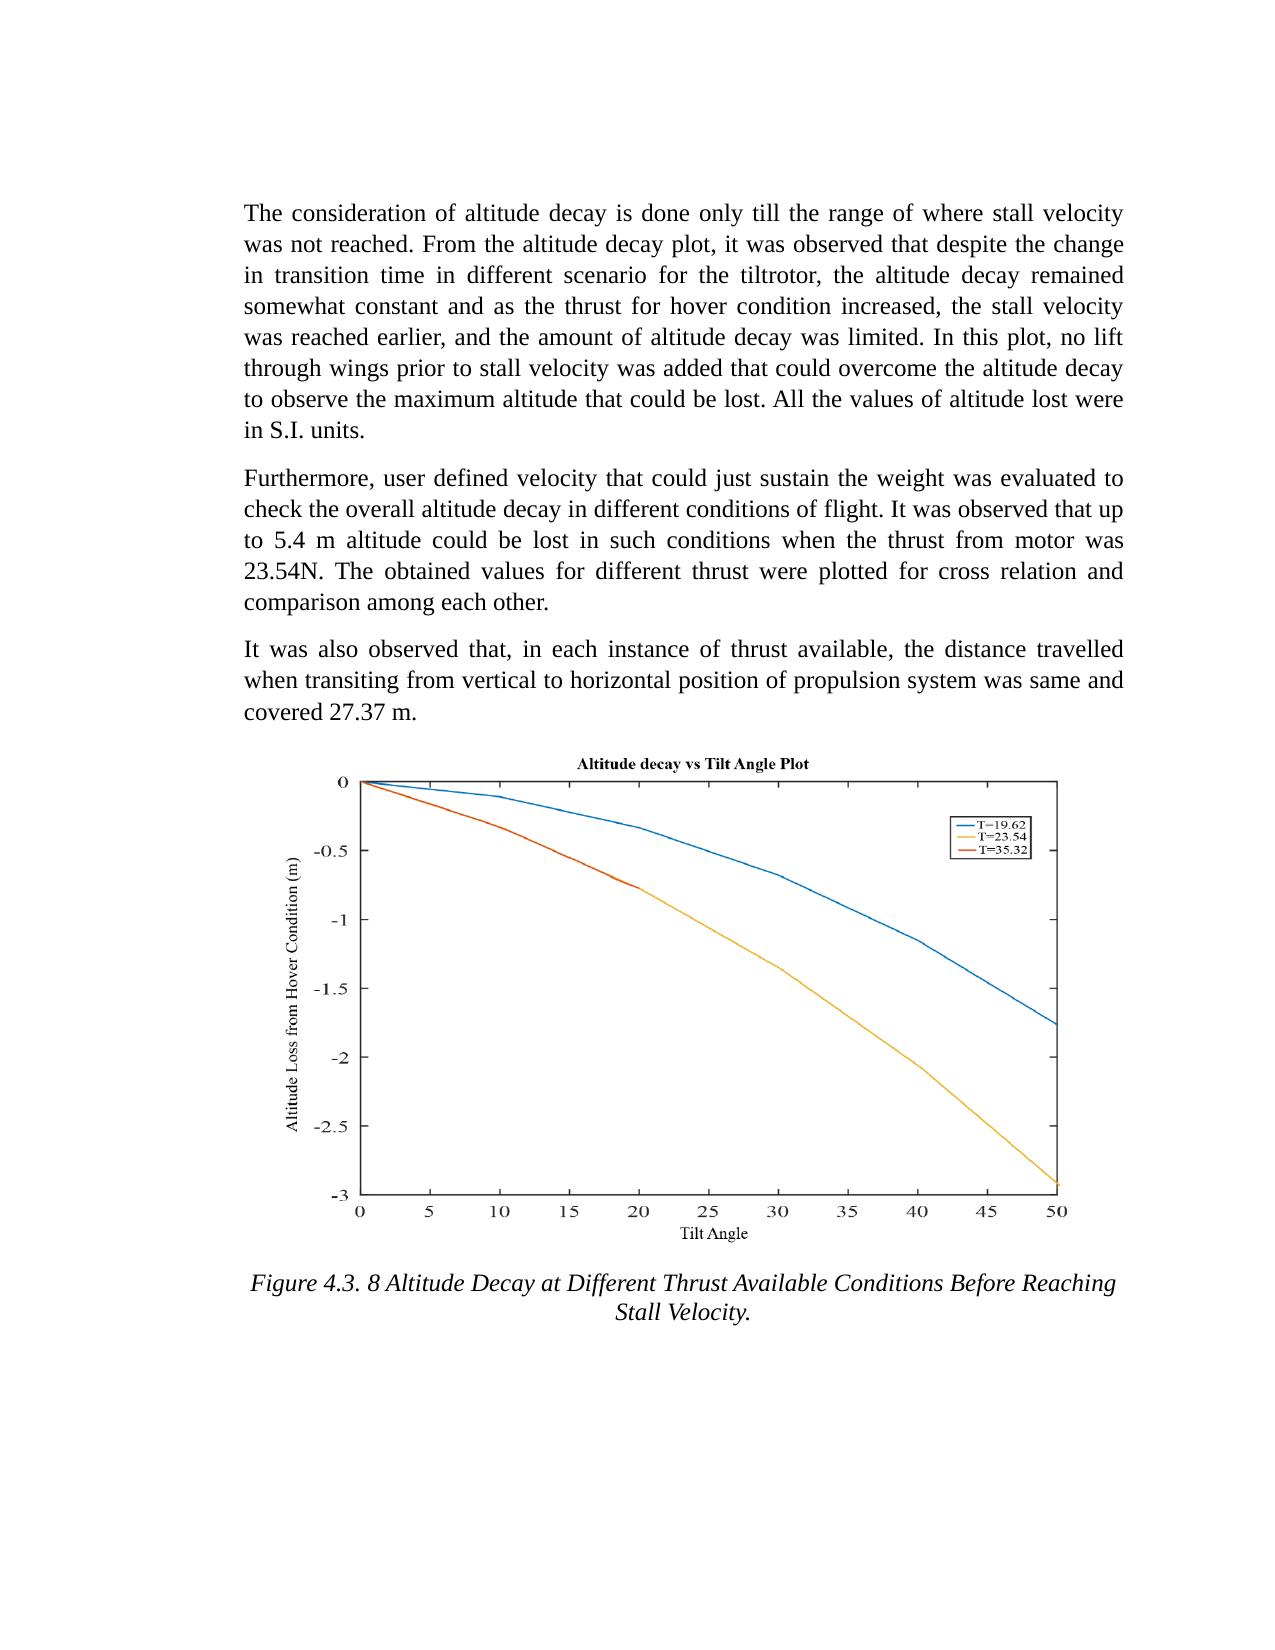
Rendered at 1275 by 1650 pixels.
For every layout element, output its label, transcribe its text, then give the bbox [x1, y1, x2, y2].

picture [243, 744, 1142, 1250]
text The consideration of altitude decay is done only till the range of where stall velocity was not reached. From the altitude decay plot, it was observed that despite the change in transition time in different scenario for the tiltrotor, the altitude decay remained somewhat constant and as the thrust for hover condition increased, the stall velocity was reached earlier, and the amount of altitude decay was limited. In this plot, no lift through wings prior to stall velocity was added that could overcome the altitude decay to observe the maximum altitude that could be lost. All the values of altitude lost were in S.I. units. [244, 198, 1125, 444]
text It was also observed that, in each instance of thrust available, the distance travelled when transiting from vertical to horizontal position of propulsion system was same and covered 27.37 m. [244, 634, 1125, 725]
text Figure 4.3. 8 Altitude Decay at Different Thrust Available Conditions Before Reaching Stall Velocity. [244, 1268, 1125, 1326]
text Furthermore, user defined velocity that could just sustain the weight was evaluated to check the overall altitude decay in different conditions of flight. It was observed that up to 5.4 m altitude could be lost in such conditions when the thrust from motor was 23.54N. The obtained values for different thrust were plotted for cross relation and comparison among each other. [244, 463, 1125, 616]
